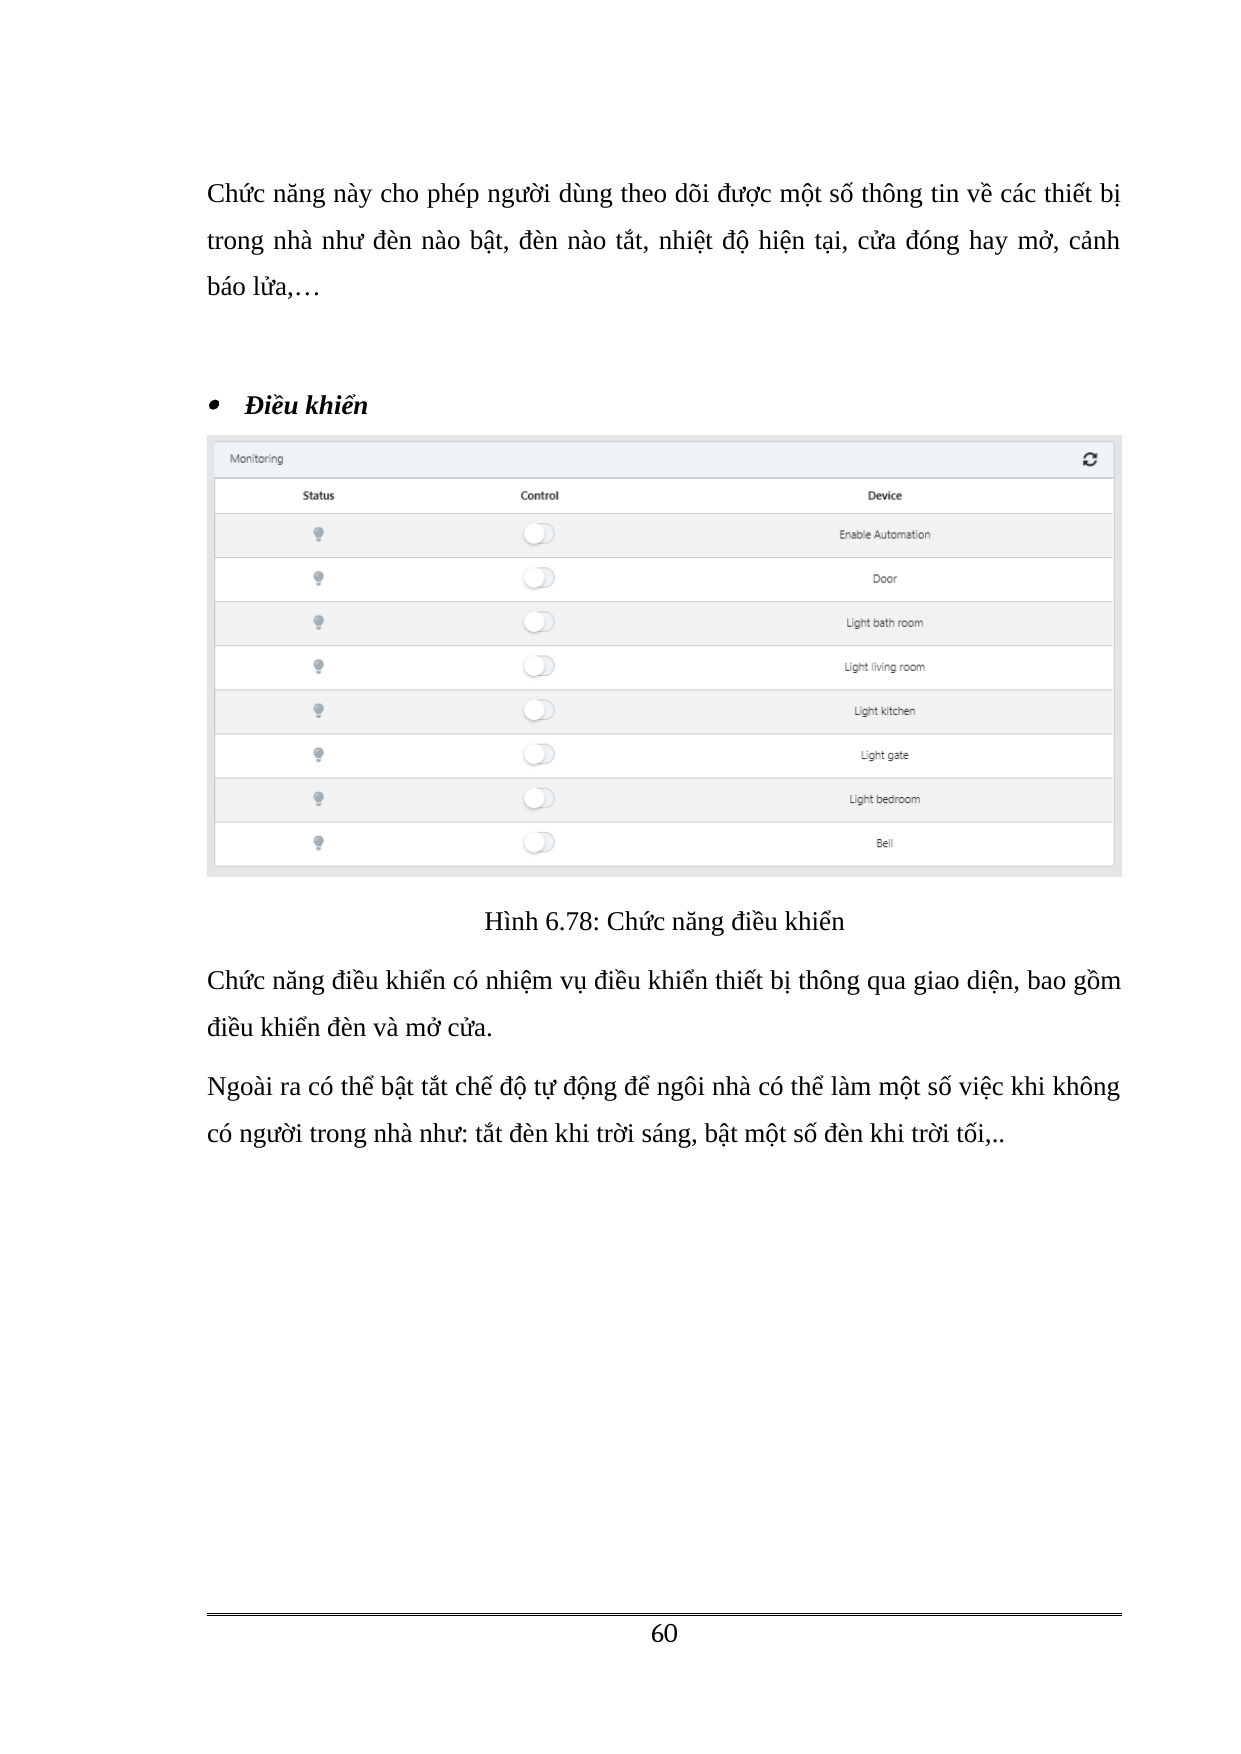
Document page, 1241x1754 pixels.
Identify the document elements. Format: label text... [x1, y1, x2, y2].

text Chức năng điều khiển có nhiệm vụ điều khiển thiết bị thông qua giao diện, bao gồm điều khiển đèn và mở cửa. [207, 964, 1122, 1042]
picture [206, 435, 1123, 877]
text Ngoài ra có thể bật tắt chế độ tự động để ngôi nhà có thể làm một số việc khi không có người trong nhà như: tắt đèn khi trời sáng, bật một số đèn khi trời tối,.. [207, 1070, 1122, 1148]
list Điều khiển [207, 389, 1122, 420]
text Chức năng này cho phép người dùng theo dõi được một số thông tin về các thiết bị trong nhà như đèn nào bật, đèn nào tắt, nhiệt độ hiện tại, cửa đóng hay mở, cảnh báo lửa,… [207, 177, 1122, 302]
